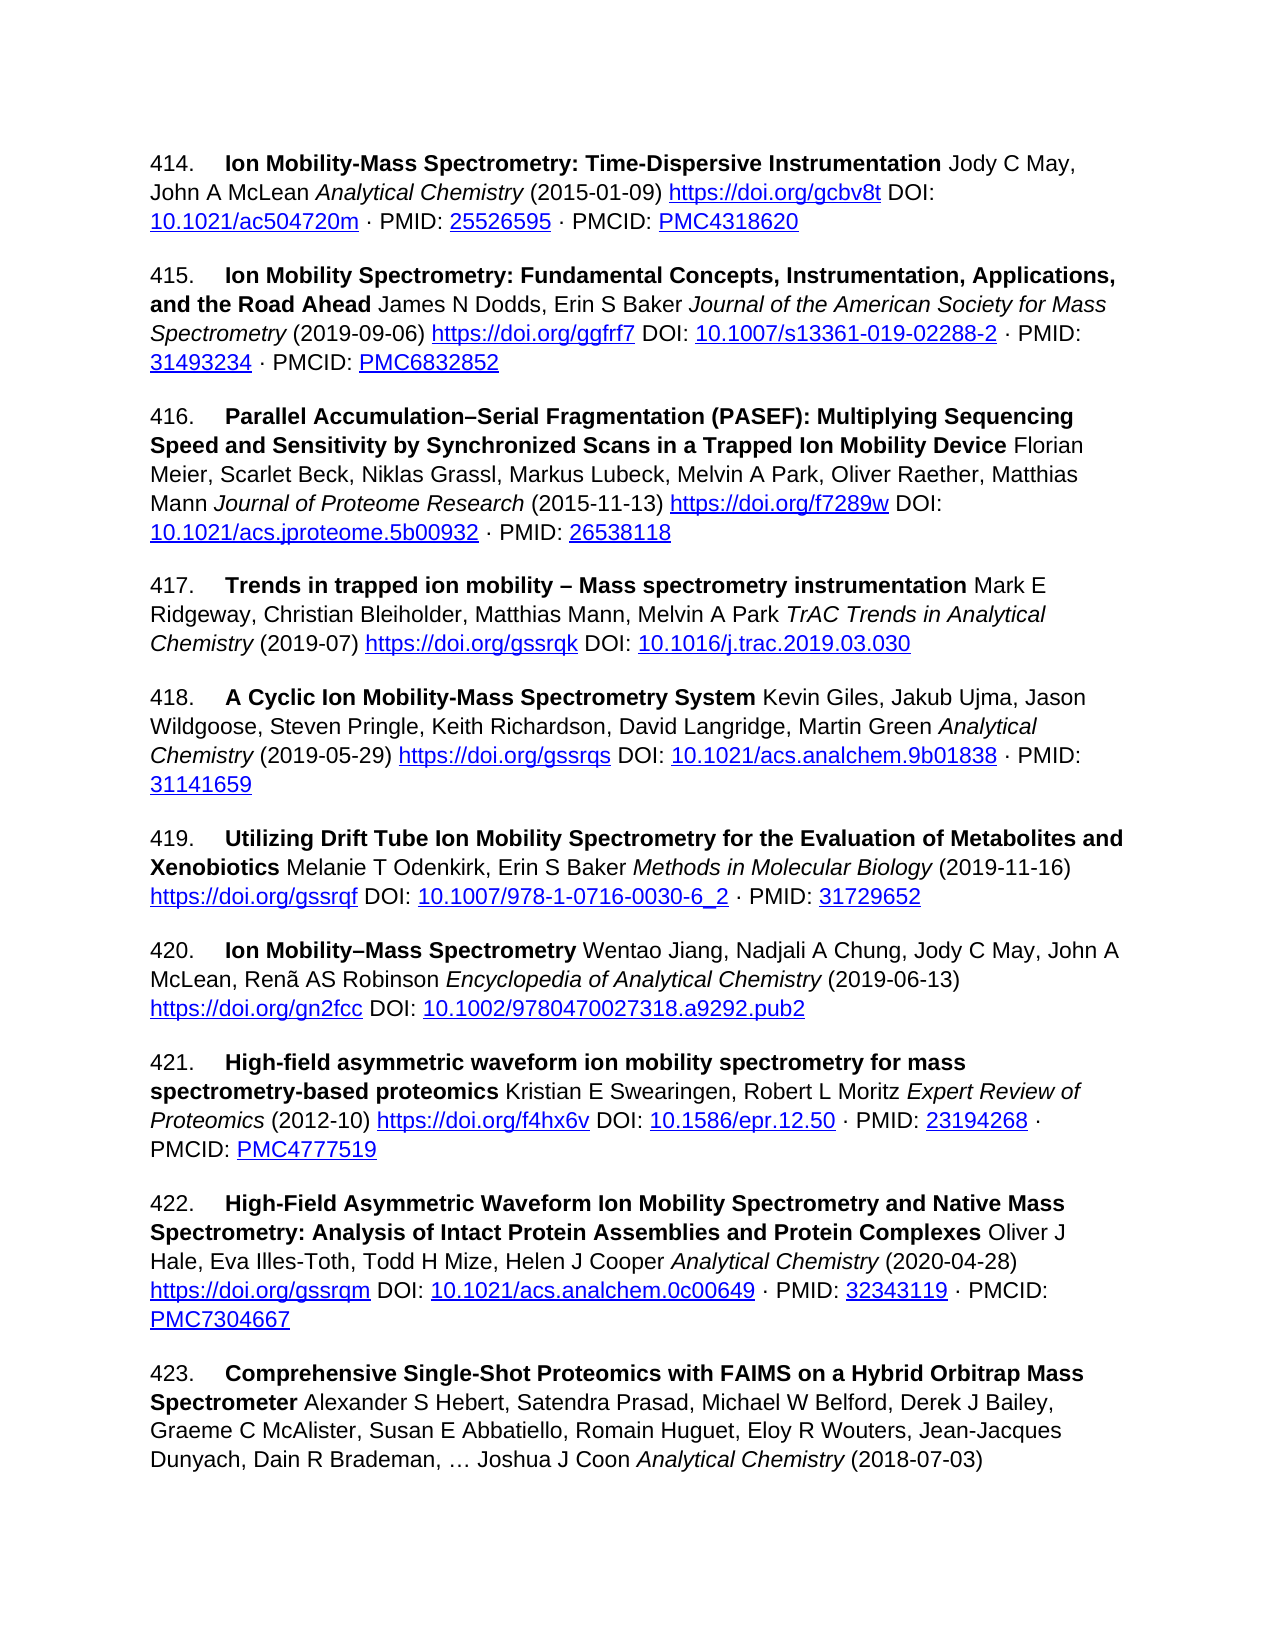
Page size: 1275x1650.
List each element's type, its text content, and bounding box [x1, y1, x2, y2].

text 415. Ion Mobility Spectrometry: Fundamental Concepts, Instrumentation, Applications, and the Road Ahead James N Dodds, Erin S Baker Journal of the American Society for Mass Spectrometry (2019-09-06) https://doi.org/ggfrf7 DOI: 10.1007/s13361-019-02288-2 · PMID: 31493234 · PMCID: PMC6832852 [150, 262, 1125, 375]
text 422. High-Field Asymmetric Waveform Ion Mobility Spectrometry and Native Mass Spectrometry: Analysis of Intact Protein Assemblies and Protein Complexes Oliver J Hale, Eva Illes-Toth, Todd H Mize, Helen J Cooper Analytical Chemistry (2020-04-28) https://doi.org/gssrqm DOI: 10.1021/acs.analchem.0c00649 · PMID: 32343119 · PMCID: PMC7304667 [150, 1190, 1125, 1332]
text 416. Parallel Accumulation–Serial Fragmentation (PASEF): Multiplying Sequencing Speed and Sensitivity by Synchronized Scans in a Trapped Ion Mobility Device Florian Meier, Scarlet Beck, Niklas Grassl, Markus Lubeck, Melvin A Park, Oliver Raether, Matthias Mann Journal of Proteome Research (2015-11-13) https://doi.org/f7289w DOI: 10.1021/acs.jproteome.5b00932 · PMID: 26538118 [150, 403, 1125, 545]
text 421. High-field asymmetric waveform ion mobility spectrometry for mass spectrometry-based proteomics Kristian E Swearingen, Robert L Moritz Expert Review of Proteomics (2012-10) https://doi.org/f4hx6v DOI: 10.1586/epr.12.50 · PMID: 23194268 · PMCID: PMC4777519 [150, 1049, 1125, 1162]
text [150, 1359, 1125, 1473]
text 414. Ion Mobility-Mass Spectrometry: Time-Dispersive Instrumentation Jody C May, John A McLean Analytical Chemistry (2015-01-09) https://doi.org/gcbv8t DOI: 10.1021/ac504720m · PMID: 25526595 · PMCID: PMC4318620 [150, 150, 1125, 234]
text 418. A Cyclic Ion Mobility-Mass Spectrometry System Kevin Giles, Jakub Ujma, Jason Wildgoose, Steven Pringle, Keith Richardson, David Langridge, Martin Green Analytical Chemistry (2019-05-29) https://doi.org/gssrqs DOI: 10.1021/acs.analchem.9b01838 · PMID: 31141659 [150, 684, 1125, 798]
text 420. Ion Mobility–Mass Spectrometry Wentao Jiang, Nadjali A Chung, Jody C May, John A McLean, Renã AS Robinson Encyclopedia of Analytical Chemistry (2019-06-13) https://doi.org/gn2fcc DOI: 10.1002/9780470027318.a9292.pub2 [150, 937, 1125, 1021]
text 417. Trends in trapped ion mobility – Mass spectrometry instrumentation Mark E Ridgeway, Christian Bleiholder, Matthias Mann, Melvin A Park TrAC Trends in Analytical Chemistry (2019-07) https://doi.org/gssrqk DOI: 10.1016/j.trac.2019.03.030 [150, 572, 1125, 657]
text 419. Utilizing Drift Tube Ion Mobility Spectrometry for the Evaluation of Metabolites and Xenobiotics Melanie T Odenkirk, Erin S Baker Methods in Molecular Biology (2019-11-16) https://doi.org/gssrqf DOI: 10.1007/978-1-0716-0030-6_2 · PMID: 31729652 [150, 825, 1125, 909]
